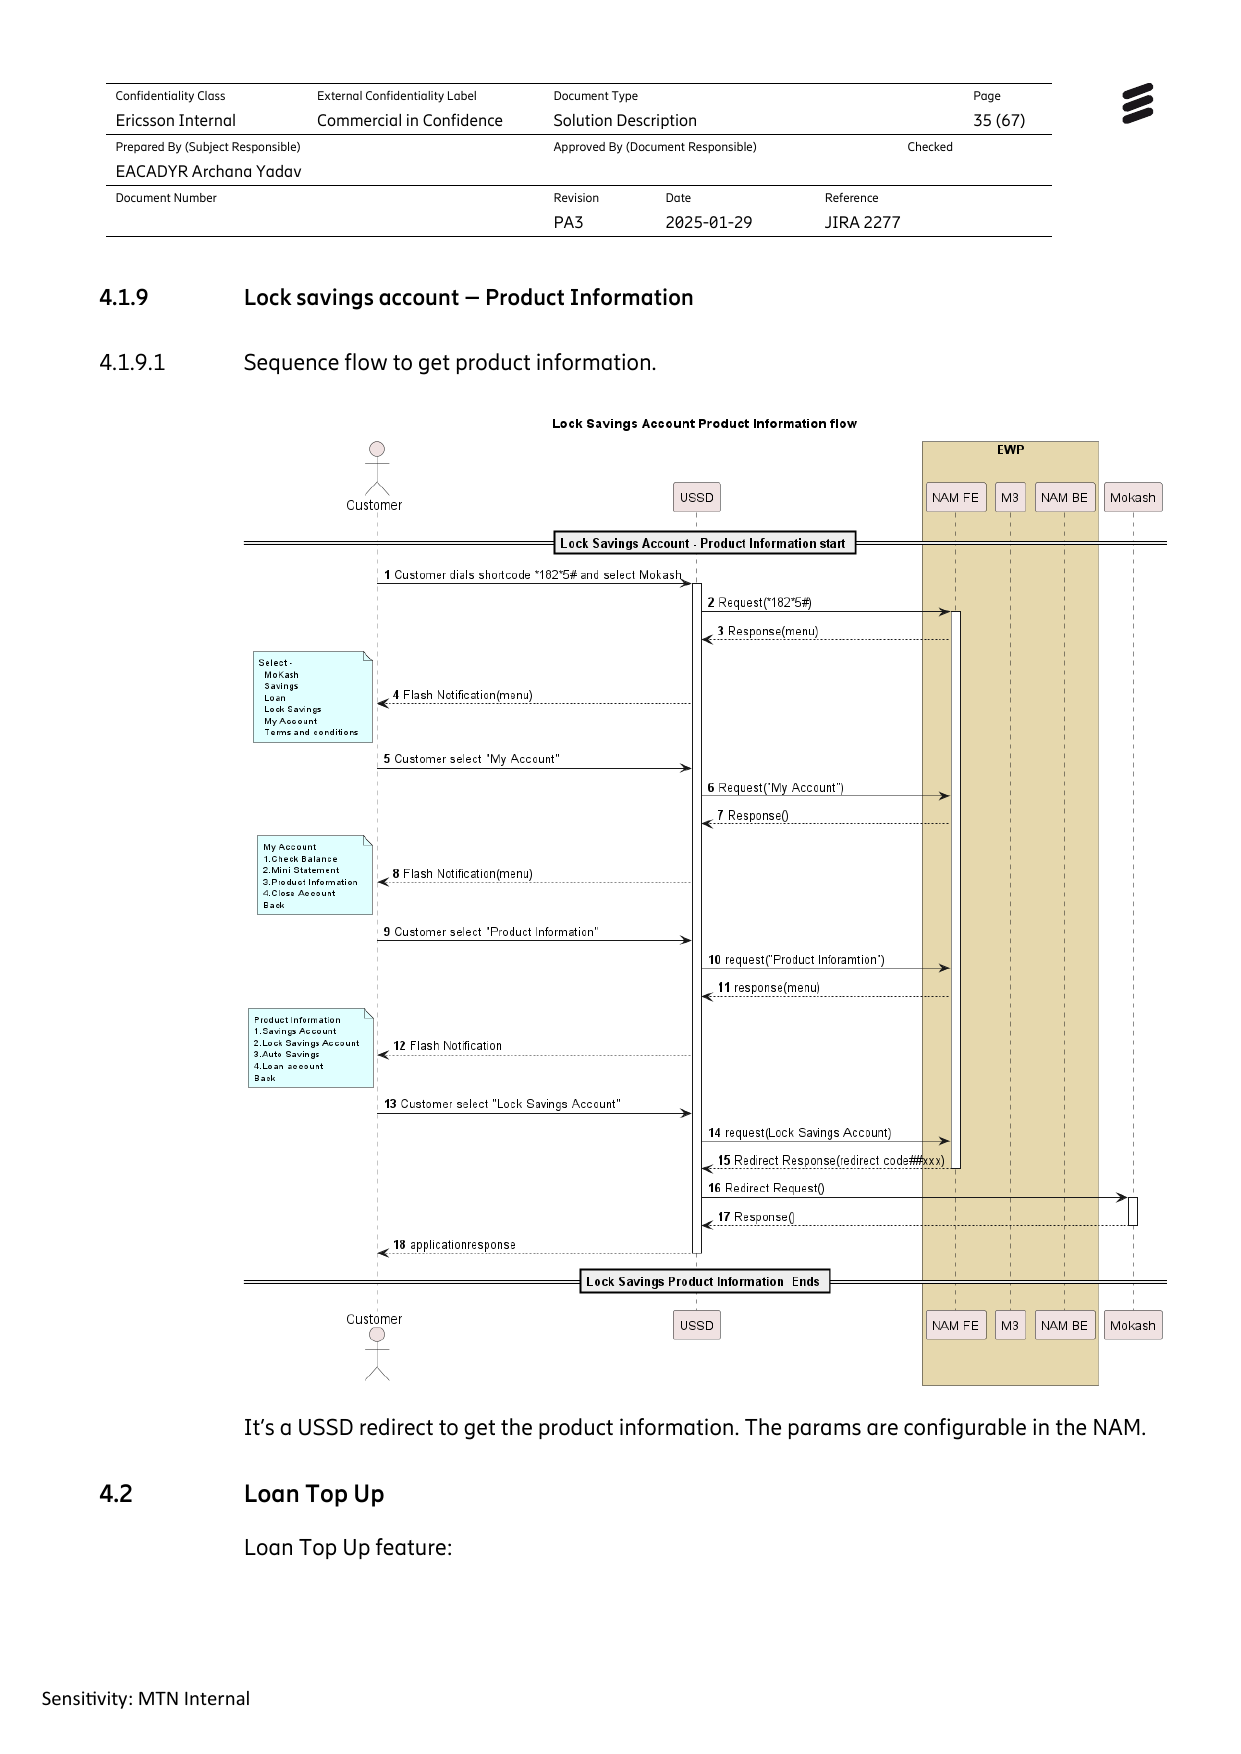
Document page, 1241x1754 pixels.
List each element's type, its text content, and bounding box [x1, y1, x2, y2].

text Loan Top Up feature: [244, 1533, 1172, 1561]
subtitle Sequence flow to get product information. [99, 348, 1172, 376]
subtitle Loan Top Up [99, 1478, 1172, 1508]
text It’s a USSD redirect to get the product information. The params are configurable in the NAM. [244, 1413, 1172, 1441]
picture [243, 401, 1172, 1389]
subtitle Lock savings account – Product Information [99, 283, 1172, 311]
